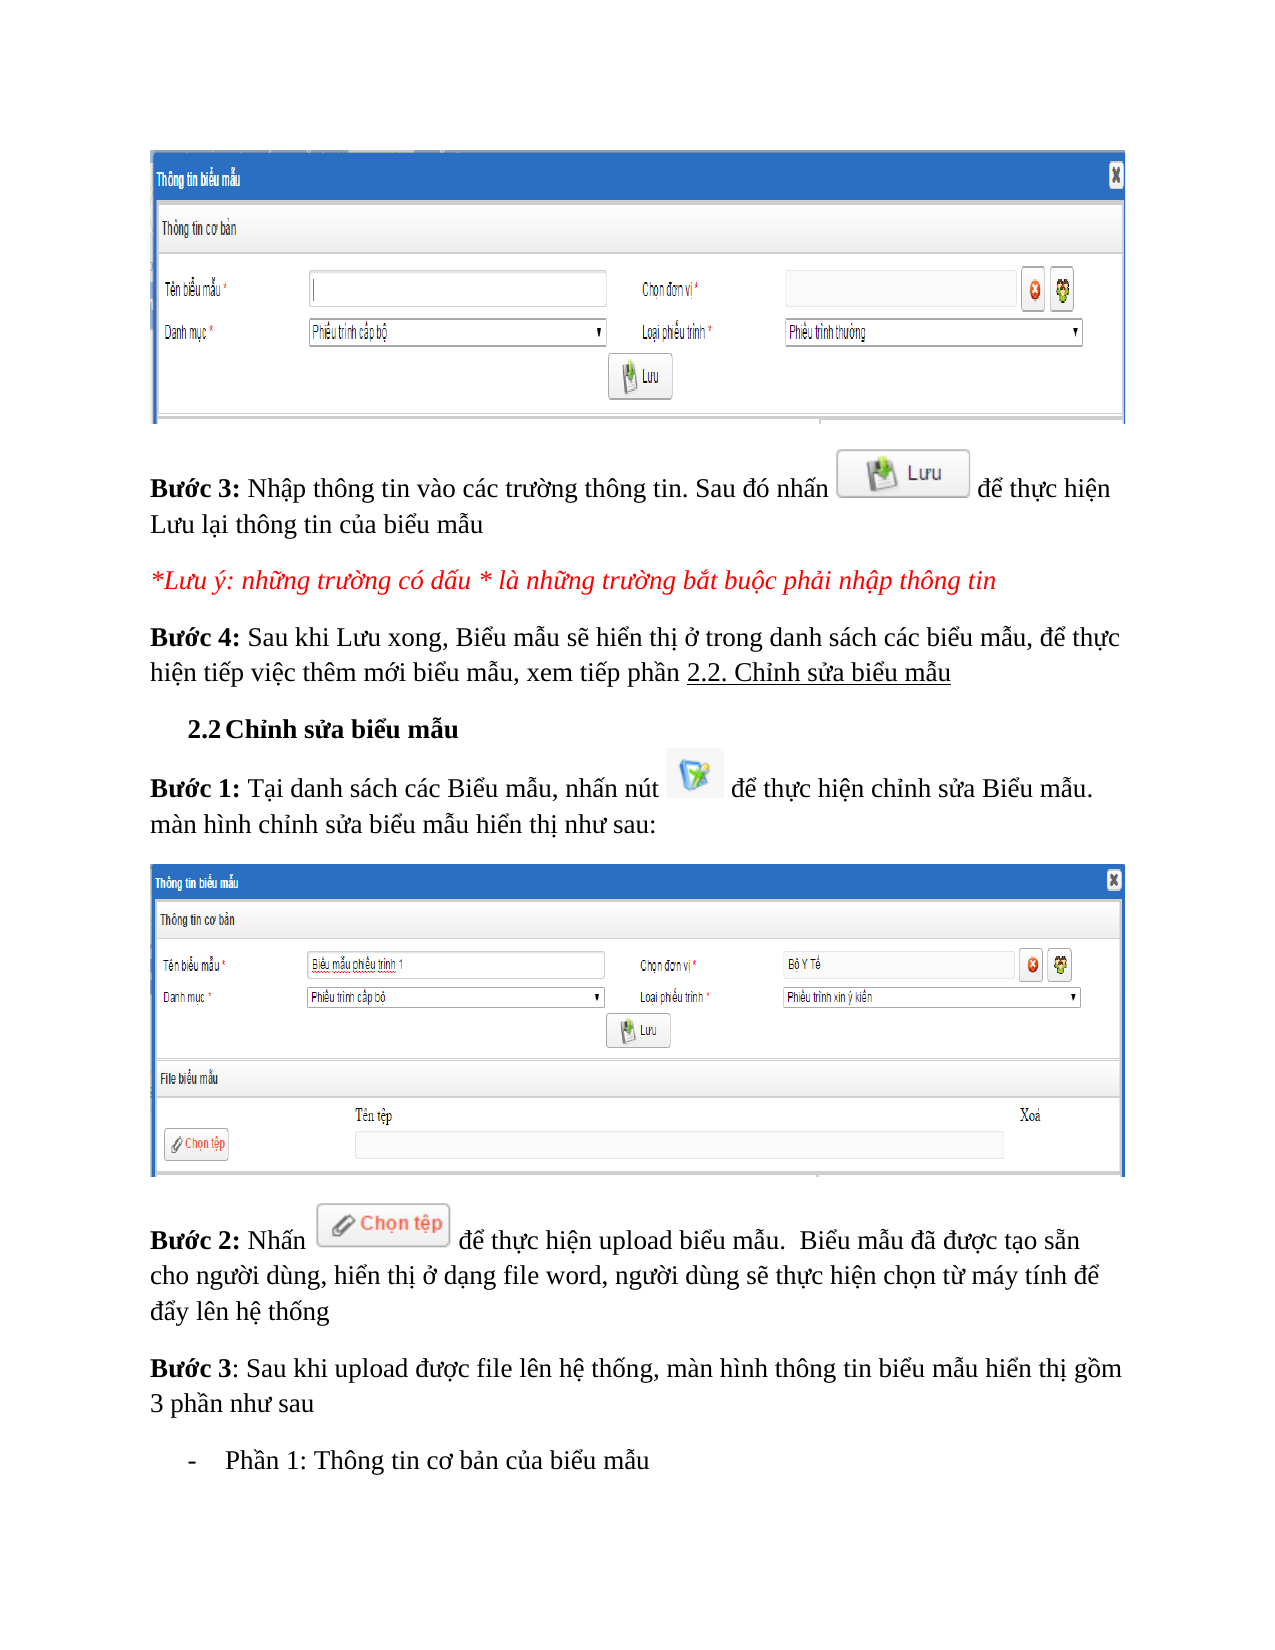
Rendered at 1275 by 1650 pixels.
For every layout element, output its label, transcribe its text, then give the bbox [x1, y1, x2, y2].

picture [666, 748, 724, 798]
picture [312, 1202, 452, 1249]
text *Lưu ý: những trường có dấu * là những trường bắt buộc phải nhập thông tin [150, 564, 1125, 595]
list Phần 1: Thông tin cơ bản của biểu mẫu [187, 1444, 1125, 1475]
subtitle Chỉnh sửa biểu mẫu [187, 713, 1125, 744]
text Bước 4: Sau khi Lưu xong, Biểu mẫu sẽ hiển thị ở trong danh sách các biểu mẫu, để thực hiện tiếp việc thêm mới biểu mẫu, xem tiếp phần 2.2. Chỉnh sửa biểu mẫu [150, 621, 1125, 688]
text Bước 2: Nhấn để thực hiện upload biểu mẫu. Biểu mẫu đã được tạo sẵn cho người dùng, hiển thị ở dạng file word, người dùng sẽ thực hiện chọn từ máy tính để đẩy lên hệ thống [150, 1202, 1125, 1326]
text Bước 3: Sau khi upload được file lên hệ thống, màn hình thông tin biểu mẫu hiển thị gồm 3 phần như sau [150, 1352, 1125, 1419]
text Bước 3: Nhập thông tin vào các trường thông tin. Sau đó nhấn để thực hiện Lưu lại thông tin của biểu mẫu [150, 449, 1125, 539]
picture [150, 864, 1125, 1177]
picture [150, 150, 1125, 424]
picture [836, 448, 971, 498]
text Bước 1: Tại danh sách các Biểu mẫu, nhấn nút để thực hiện chỉnh sửa Biểu mẫu. màn hình chỉnh sửa biểu mẫu hiển thị như sau: [150, 749, 1125, 839]
